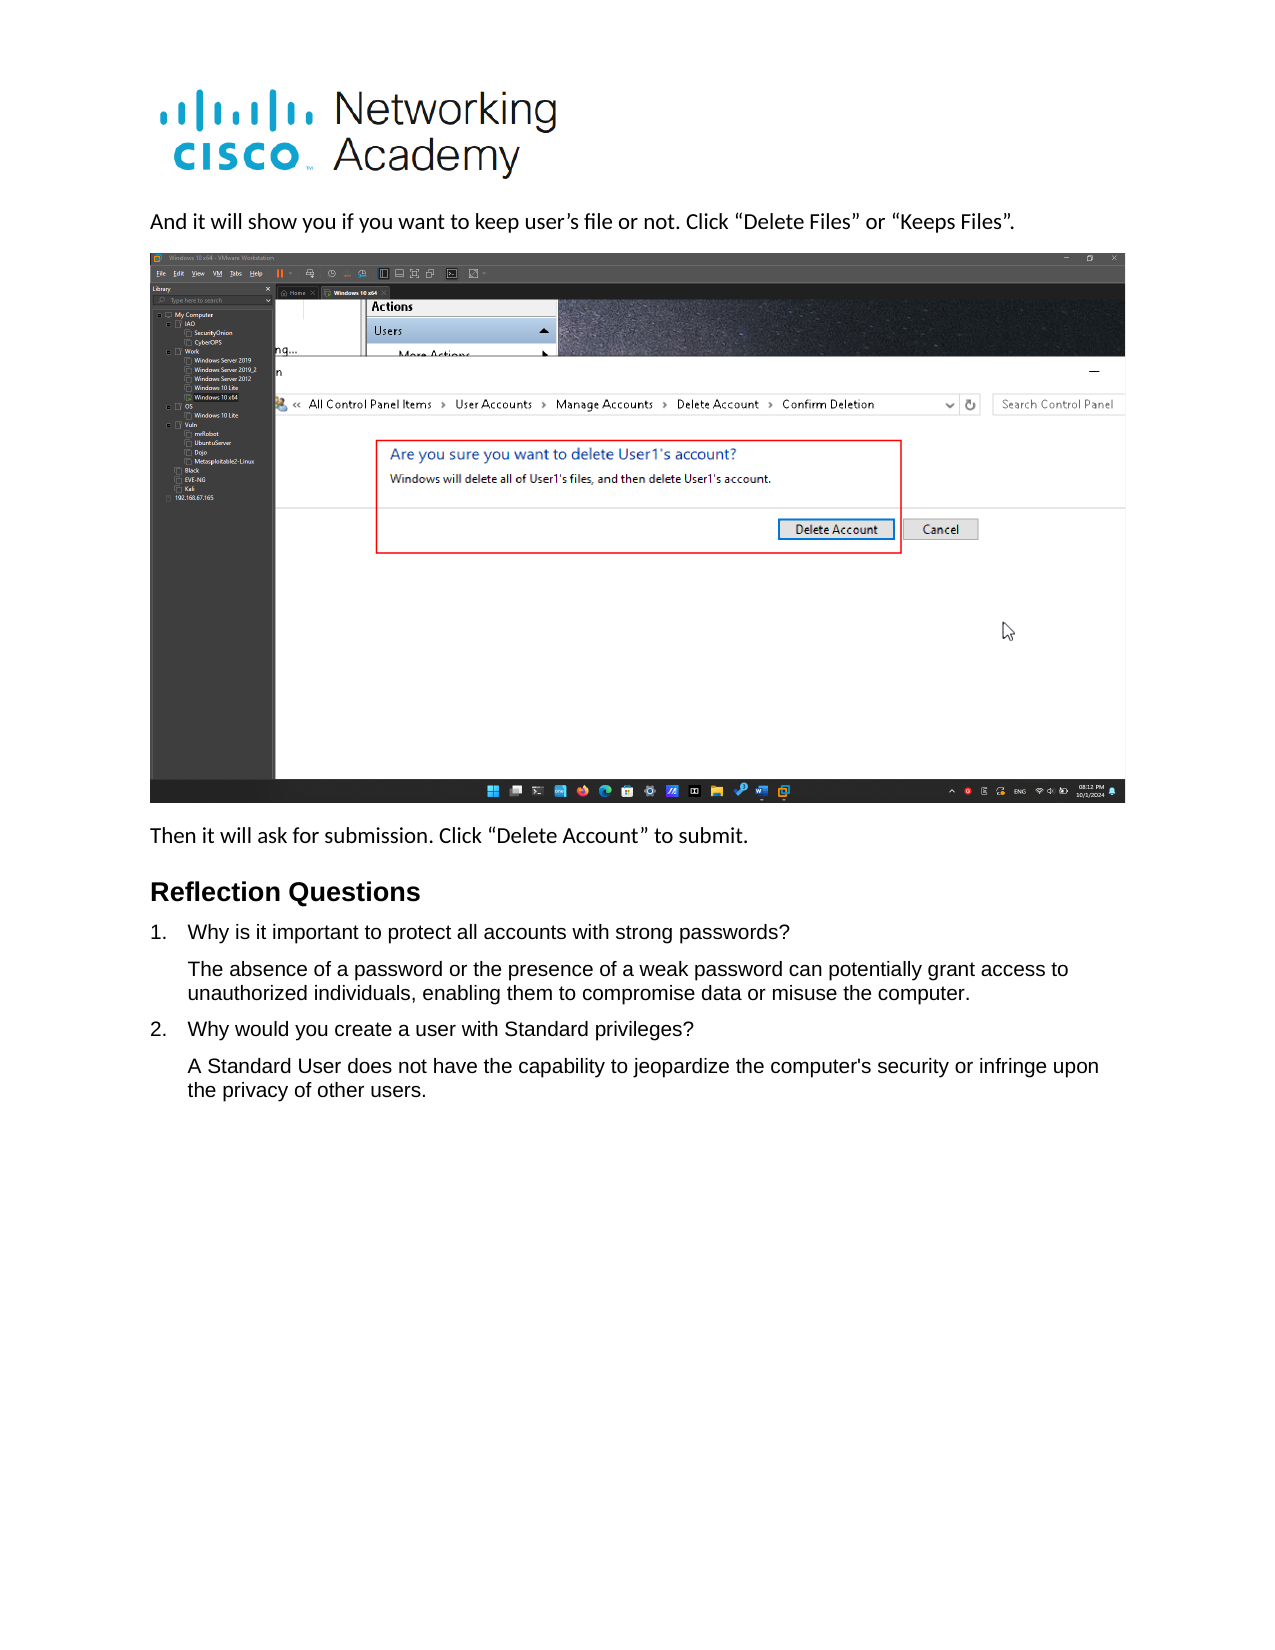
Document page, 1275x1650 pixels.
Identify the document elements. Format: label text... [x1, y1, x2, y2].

text Then it will ask for submission. Click “Delete Account” to submit. [150, 821, 1125, 849]
picture [150, 253, 1125, 803]
text And it will show you if you want to keep user’s file or not. Click “Delete Files” or “Keeps Files”. [150, 207, 1125, 235]
list A Standard User does not have the capability to jeopardize the computer's security or infringe upon the privacy of other users. [187, 1053, 1125, 1101]
text Why is it important to protect all accounts with strong passwords? [150, 920, 1125, 944]
picture [150, 75, 575, 207]
list The absence of a password or the presence of a weak password can potentially grant access to unauthorized individuals, enabling them to compromise data or misuse the computer. [187, 957, 1125, 1004]
text Why would you create a user with Standard privileges? [150, 1017, 1125, 1041]
subtitle Reflection Questions [150, 876, 1125, 908]
